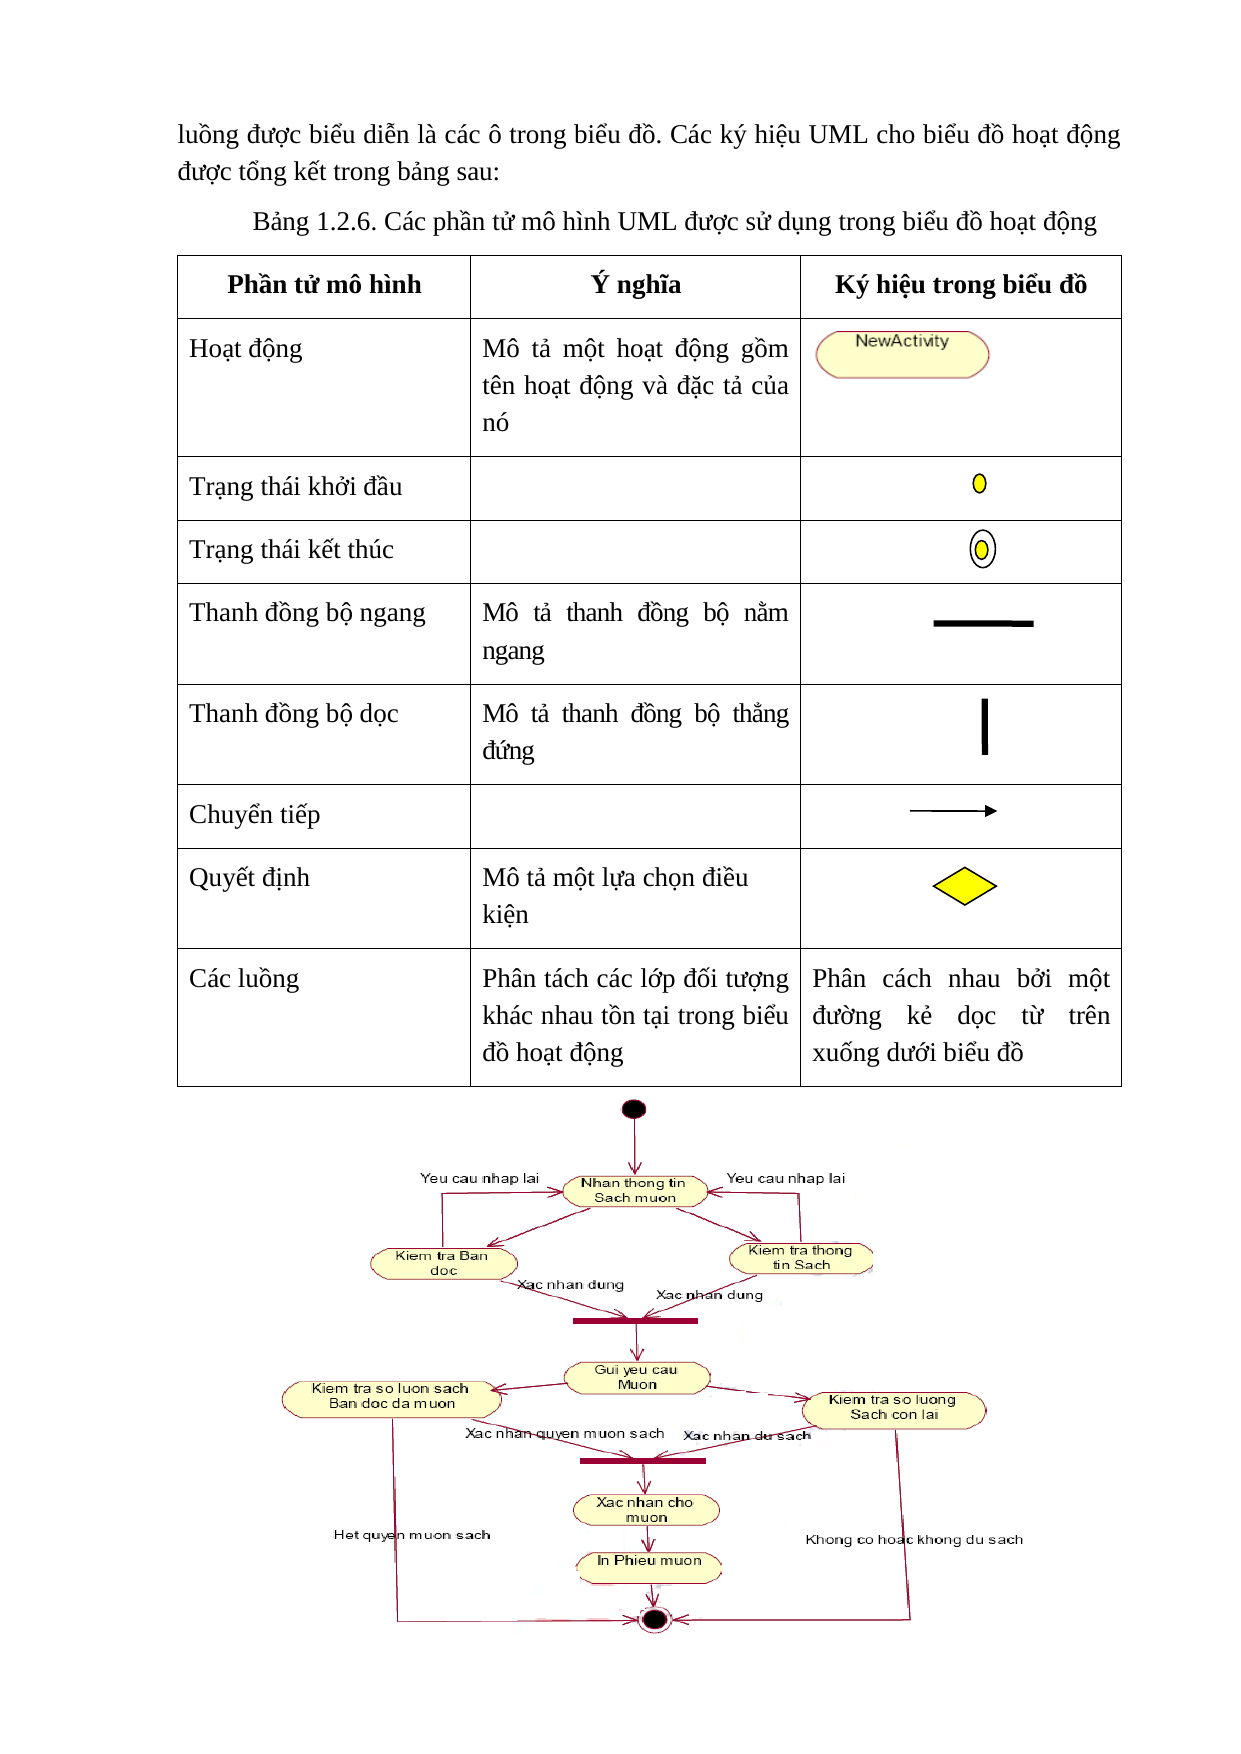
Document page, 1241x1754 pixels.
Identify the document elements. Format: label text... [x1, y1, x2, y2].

table_cell Mô tả một lựa chọn điều kiện [471, 849, 800, 948]
table_cell [801, 685, 1121, 784]
table_cell [471, 785, 800, 847]
table_cell Trạng thái khởi đầu [178, 457, 470, 519]
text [177, 118, 1122, 187]
table_cell Phân tách các lớp đối tượng khác nhau tồn tại trong biểu đồ hoạt động [471, 949, 800, 1086]
table_cell [471, 521, 800, 583]
table_header Ký hiệu trong biểu đồ [801, 256, 1121, 318]
table_cell Thanh đồng bộ dọc [178, 685, 470, 784]
table_cell Mô tả thanh đồng bộ thẳng đứng [471, 685, 800, 784]
table_cell [801, 319, 1121, 456]
table_cell [801, 457, 1121, 519]
table_cell Hoạt động [178, 319, 470, 456]
table_header Phần tử mô hình [178, 256, 470, 318]
picture [812, 331, 993, 382]
table_cell [801, 584, 1121, 683]
text Bảng 1.2.6. Các phần tử mô hình UML được sử dụng trong biểu đồ hoạt động [177, 205, 1122, 236]
table_header Ý nghĩa [471, 256, 800, 318]
table_cell Quyết định [178, 849, 470, 948]
table_cell Thanh đồng bộ ngang [178, 584, 470, 683]
picture [252, 1099, 1047, 1636]
table_cell [801, 849, 1121, 948]
table_cell Chuyển tiếp [178, 785, 470, 847]
table_cell Các luồng [178, 949, 470, 1086]
table_cell Mô tả thanh đồng bộ nằm ngang [471, 584, 800, 683]
table_cell Trạng thái kết thúc [178, 521, 470, 583]
table_cell [801, 521, 1121, 583]
table_cell [801, 785, 1121, 847]
table_cell [471, 457, 800, 519]
table_cell Mô tả một hoạt động gồm tên hoạt động và đặc tả của nó [471, 319, 800, 456]
table_cell Phân cách nhau bởi một đường kẻ dọc từ trên xuống dưới biểu đồ [801, 949, 1121, 1086]
